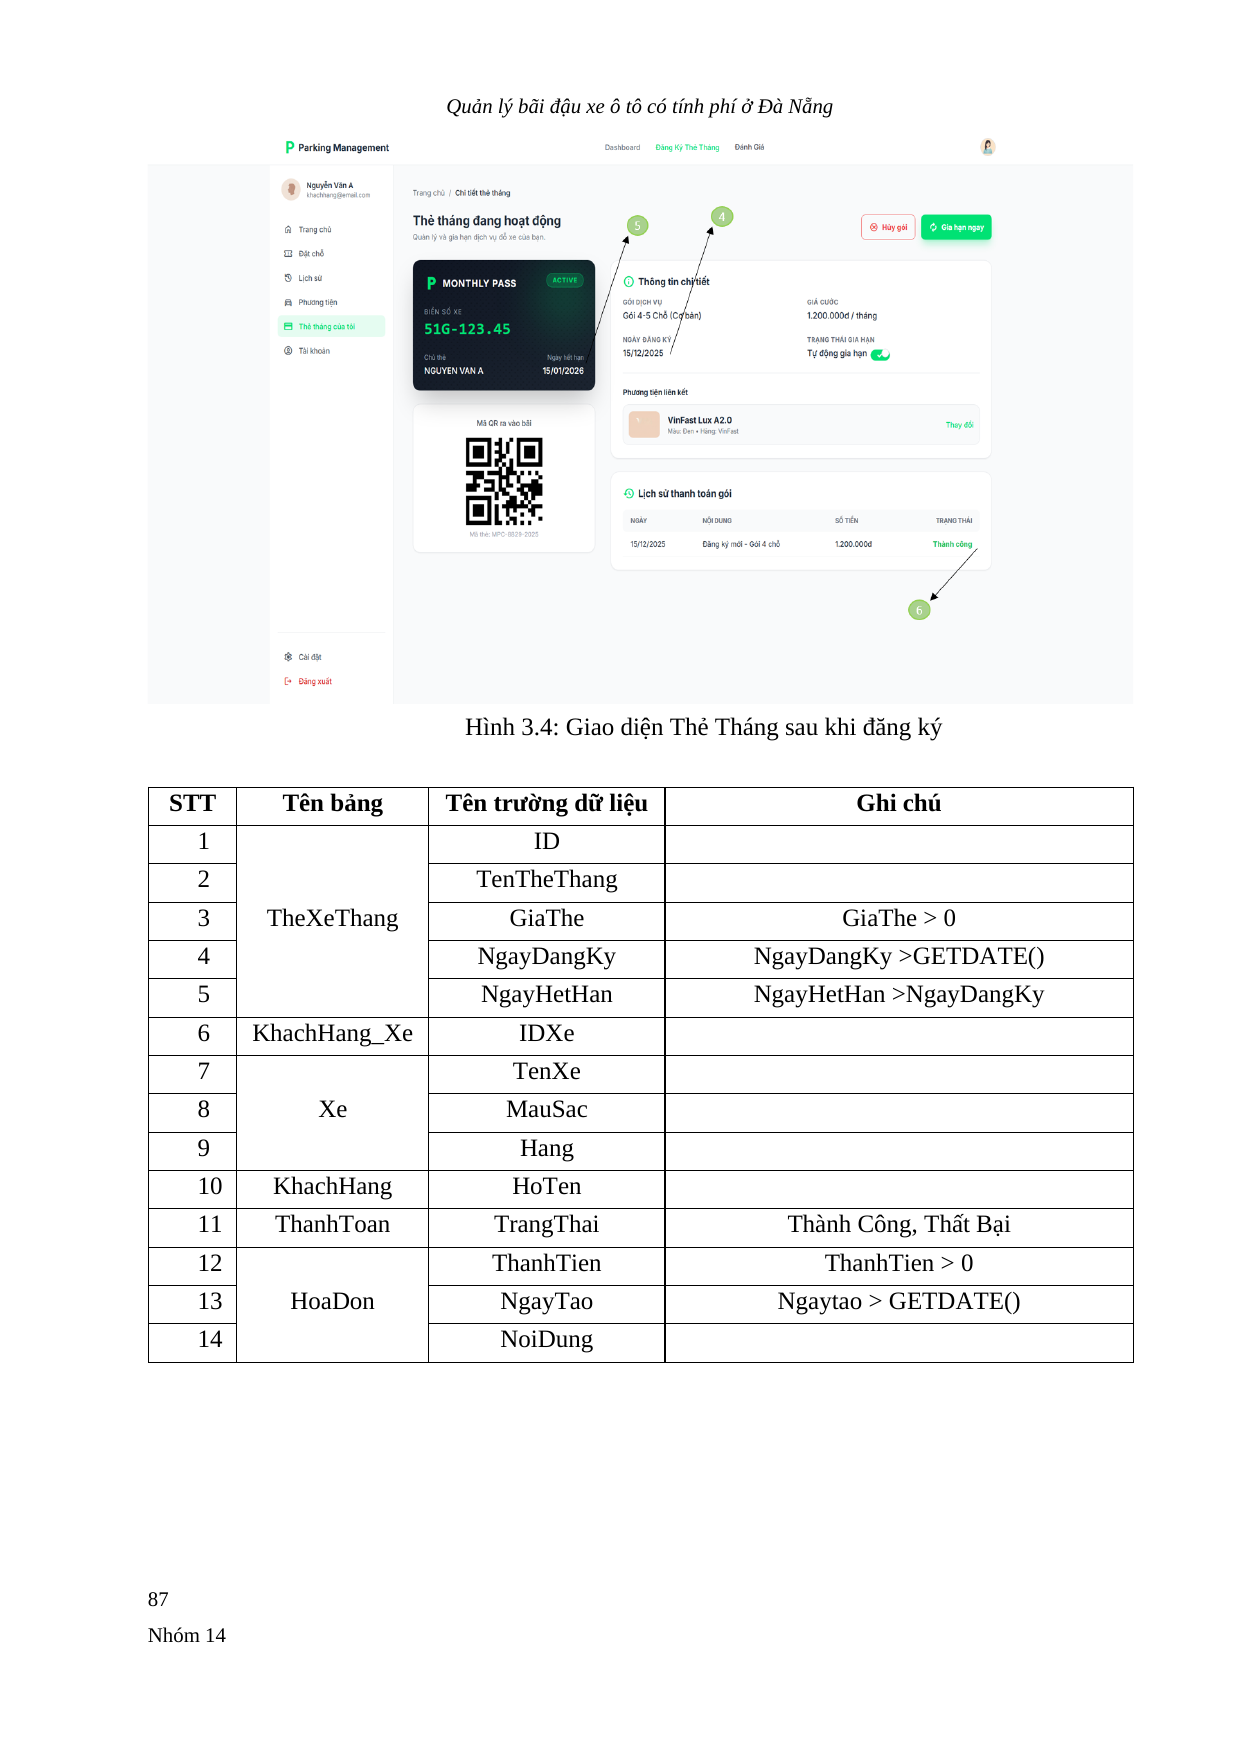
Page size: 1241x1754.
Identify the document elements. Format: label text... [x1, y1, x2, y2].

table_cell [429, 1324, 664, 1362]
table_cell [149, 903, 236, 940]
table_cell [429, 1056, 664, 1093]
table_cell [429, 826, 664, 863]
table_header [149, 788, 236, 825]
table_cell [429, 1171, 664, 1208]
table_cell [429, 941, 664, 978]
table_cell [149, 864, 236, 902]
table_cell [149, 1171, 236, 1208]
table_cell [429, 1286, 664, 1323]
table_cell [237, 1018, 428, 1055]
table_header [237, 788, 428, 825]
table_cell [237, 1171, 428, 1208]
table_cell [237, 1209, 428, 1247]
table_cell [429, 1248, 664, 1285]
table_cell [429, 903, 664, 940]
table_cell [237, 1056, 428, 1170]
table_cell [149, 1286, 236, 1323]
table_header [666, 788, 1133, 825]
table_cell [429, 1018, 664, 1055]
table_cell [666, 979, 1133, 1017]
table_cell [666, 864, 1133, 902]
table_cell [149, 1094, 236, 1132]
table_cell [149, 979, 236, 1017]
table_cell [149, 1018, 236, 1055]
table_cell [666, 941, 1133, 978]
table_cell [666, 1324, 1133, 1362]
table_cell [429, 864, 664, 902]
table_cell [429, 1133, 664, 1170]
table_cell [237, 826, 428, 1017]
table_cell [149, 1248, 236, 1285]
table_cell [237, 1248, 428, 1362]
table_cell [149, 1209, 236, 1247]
picture [147, 130, 1134, 704]
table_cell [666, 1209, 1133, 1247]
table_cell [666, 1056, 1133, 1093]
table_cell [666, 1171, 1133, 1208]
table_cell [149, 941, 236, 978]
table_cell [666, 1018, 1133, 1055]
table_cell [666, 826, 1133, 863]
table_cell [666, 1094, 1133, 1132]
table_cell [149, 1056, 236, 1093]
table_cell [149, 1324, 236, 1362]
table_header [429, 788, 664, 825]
subtitle Giao diện Thẻ Tháng sau khi đăng ký [223, 712, 1134, 741]
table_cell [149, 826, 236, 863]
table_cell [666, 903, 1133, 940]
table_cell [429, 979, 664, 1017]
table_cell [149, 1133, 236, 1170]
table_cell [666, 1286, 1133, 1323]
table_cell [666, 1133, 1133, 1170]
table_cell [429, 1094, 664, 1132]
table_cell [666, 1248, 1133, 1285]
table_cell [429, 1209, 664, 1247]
